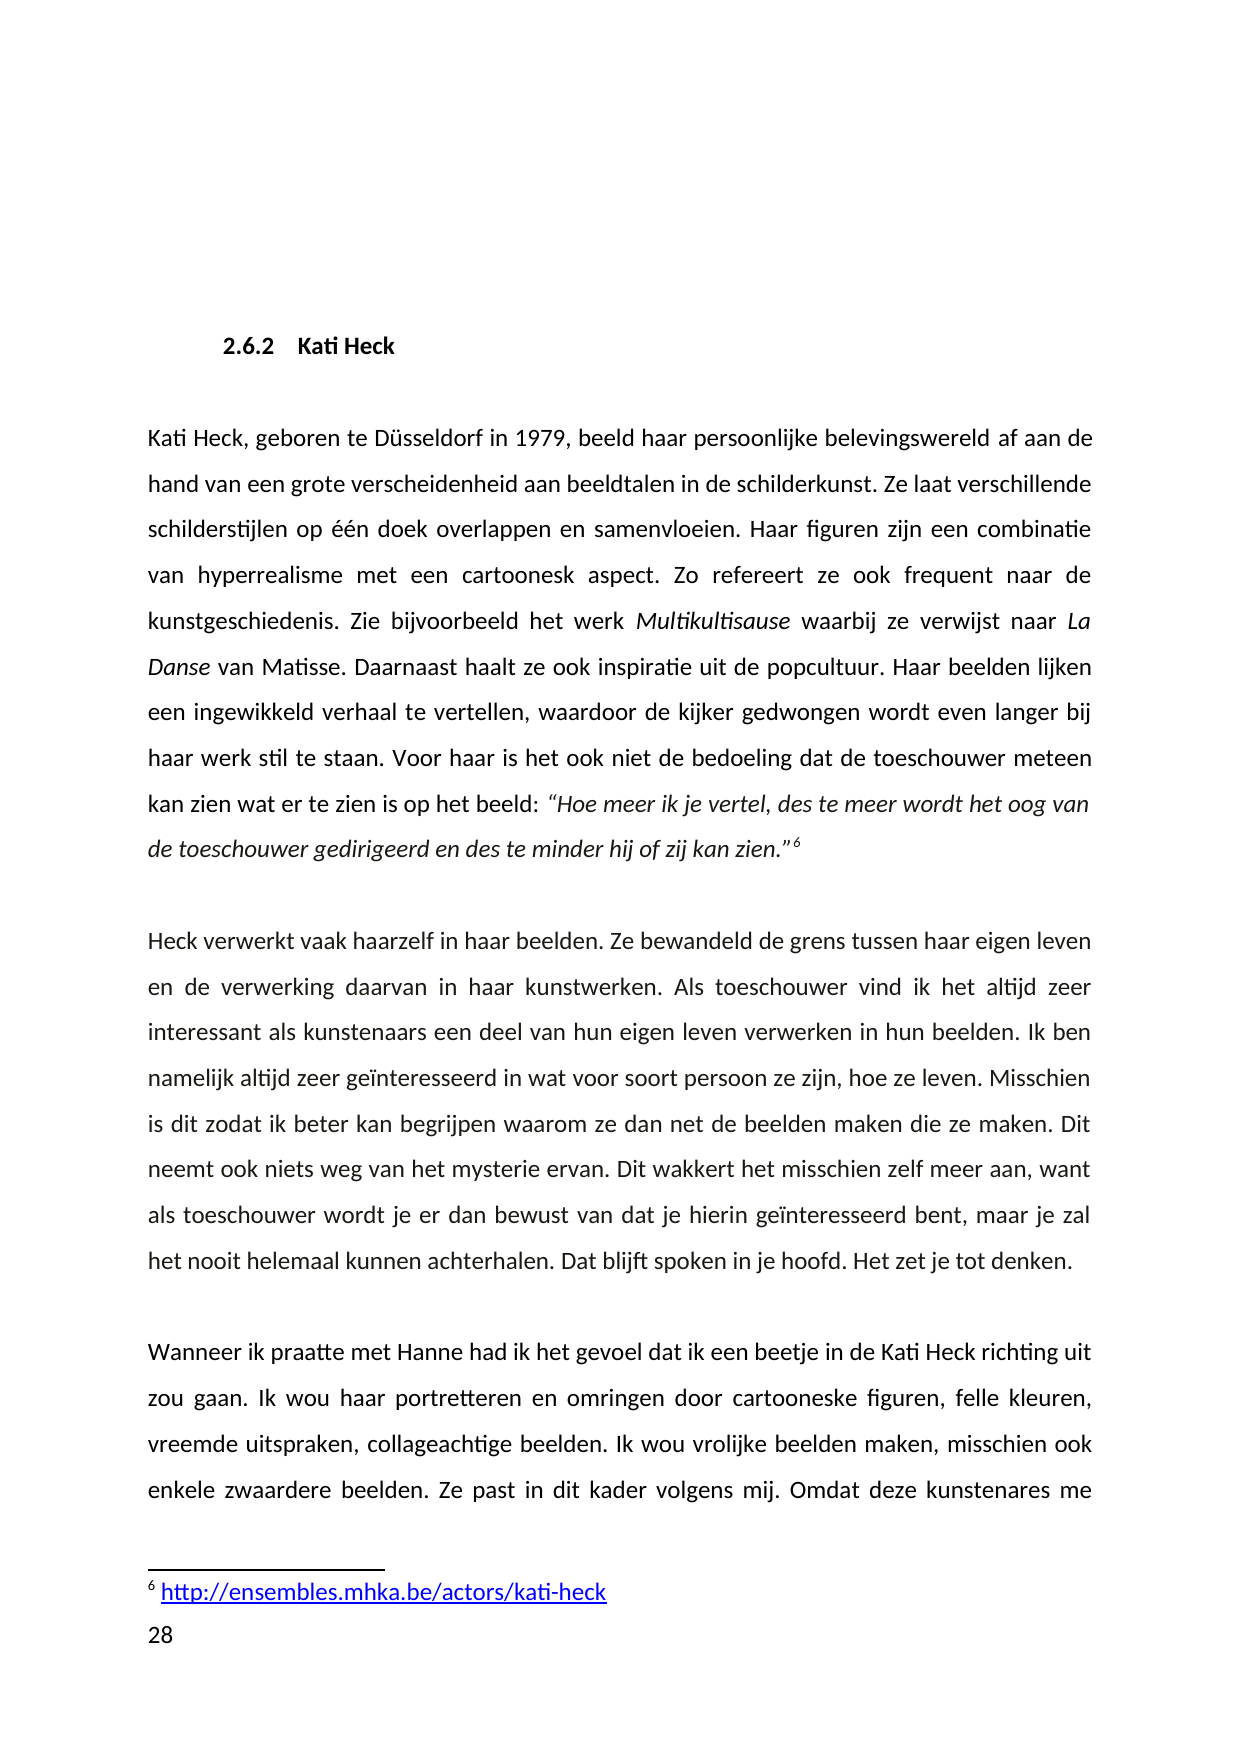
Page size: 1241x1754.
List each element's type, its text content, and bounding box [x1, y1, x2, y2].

text Kati Heck, geboren te Düsseldorf in 1979, beeld haar persoonlijke belevingswereld af aan de hand van een grote verscheidenheid aan beeldtalen in de schilderkunst. Ze laat verschillende schilderstijlen op één doek overlappen en samenvloeien. Haar figuren zijn een combinatie van hyperrealisme met een cartoonesk aspect. Zo refereert ze ook frequent naar de kunstgeschiedenis. Zie bijvoorbeeld het werk Multikultisause waarbij ze verwijst naar La Danse van Matisse. Daarnaast haalt ze ook inspiratie uit de popcultuur. Haar beelden lijken een ingewikkeld verhaal te vertellen, waardoor de kijker gedwongen wordt even langer bij haar werk stil te staan. Voor haar is het ook niet de bedoeling dat de toeschouwer meteen kan zien wat er te zien is op het beeld: “Hoe meer ik je vertel, des te meer wordt het oog van de toeschouwer gedirigeerd en des te minder hij of zij kan zien.” [148, 422, 1093, 864]
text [148, 1337, 1093, 1504]
text Heck verwerkt vaak haarzelf in haar beelden. Ze bewandeld de grens tussen haar eigen leven en de verwerking daarvan in haar kunstwerken. Als toeschouwer vind ik het altijd zeer interessant als kunstenaars een deel van hun eigen leven verwerken in hun beelden. Ik ben namelijk altijd zeer geïnteresseerd in wat voor soort persoon ze zijn, hoe ze leven. Misschien is dit zodat ik beter kan begrijpen waarom ze dan net de beelden maken die ze maken. Dit neemt ook niets weg van het mysterie ervan. Dit wakkert het misschien zelf meer aan, want als toeschouwer wordt je er dan bewust van dat je hierin geïnteresseerd bent, maar je zal het nooit helemaal kunnen achterhalen. Dat blijft spoken in je hoofd. Het zet je tot denken. [148, 925, 1093, 1276]
list Kati Heck [223, 331, 1005, 361]
